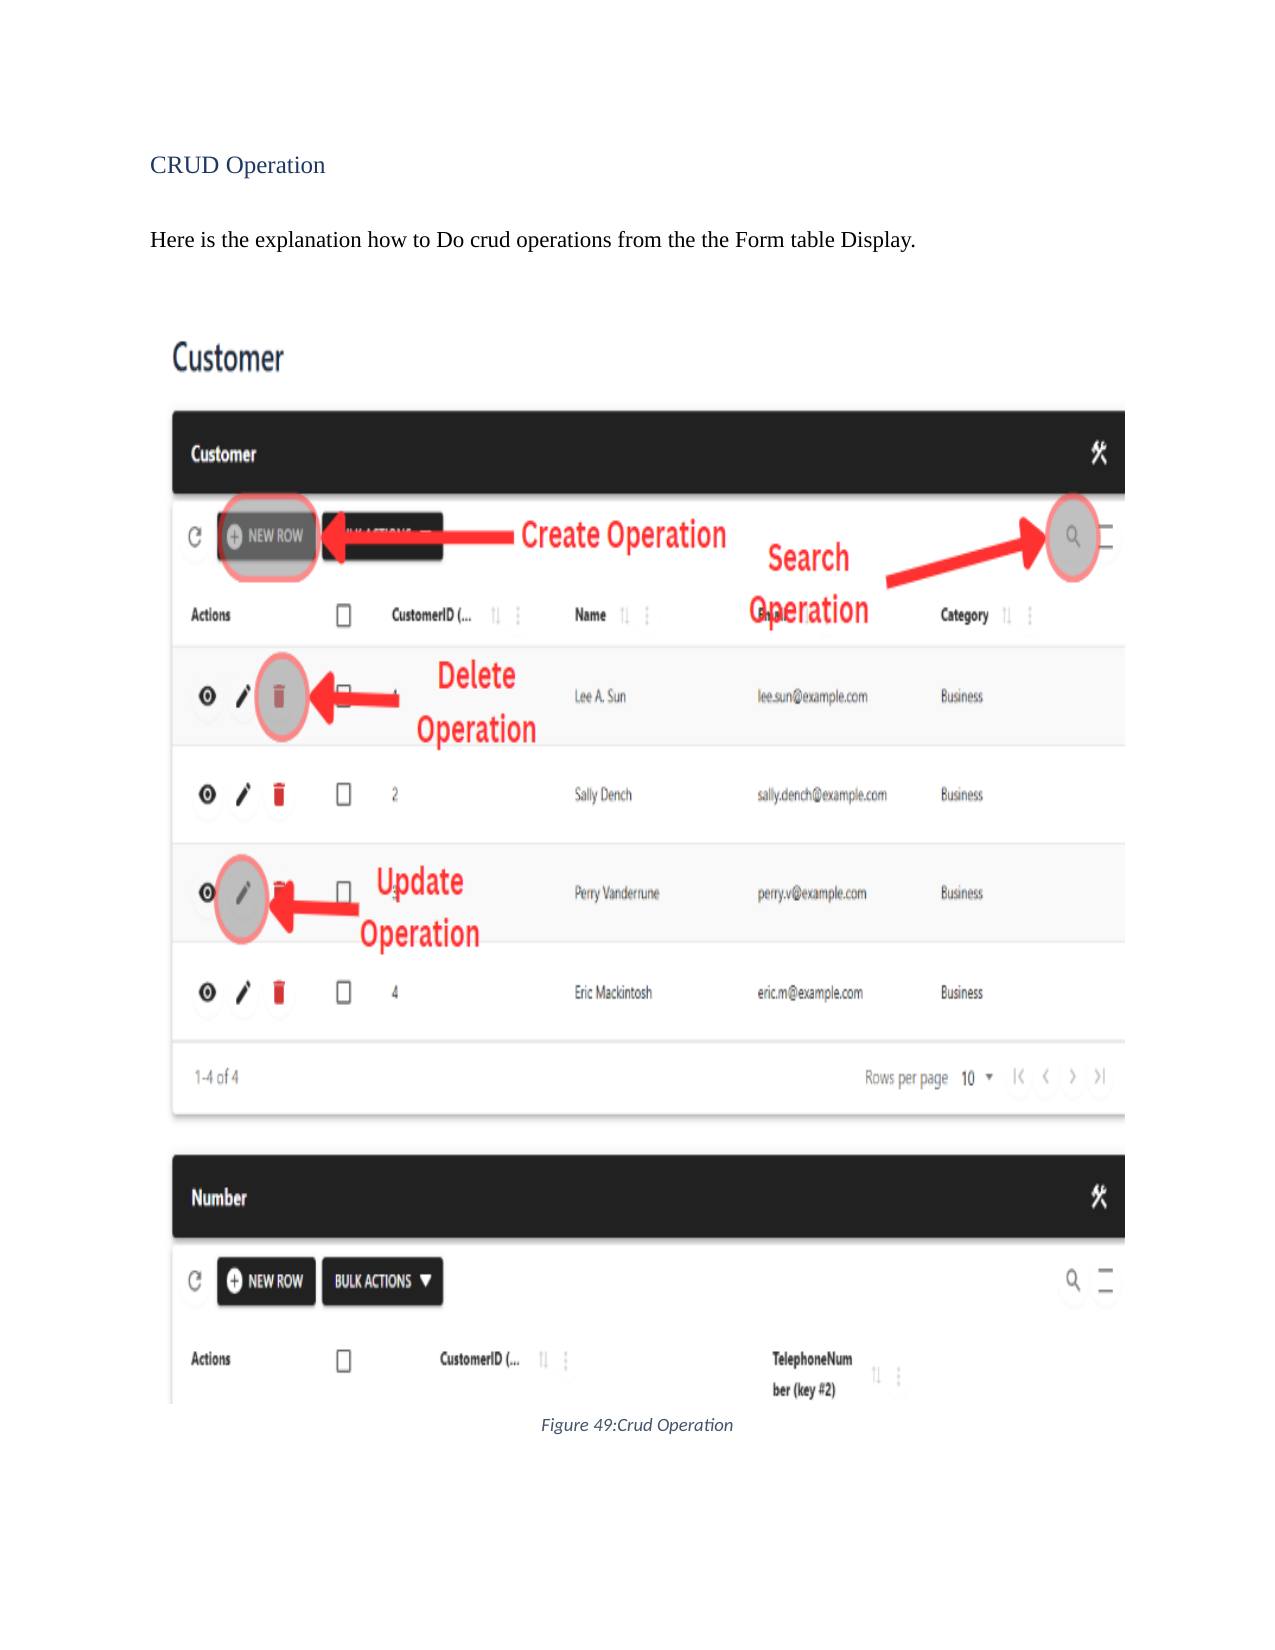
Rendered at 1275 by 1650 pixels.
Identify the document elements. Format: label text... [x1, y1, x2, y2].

picture [151, 312, 1125, 1404]
subtitle CRUD Operation [150, 150, 1125, 179]
text Here is the explanation how to Do crud operations from the the Form table Display. [150, 226, 1125, 252]
